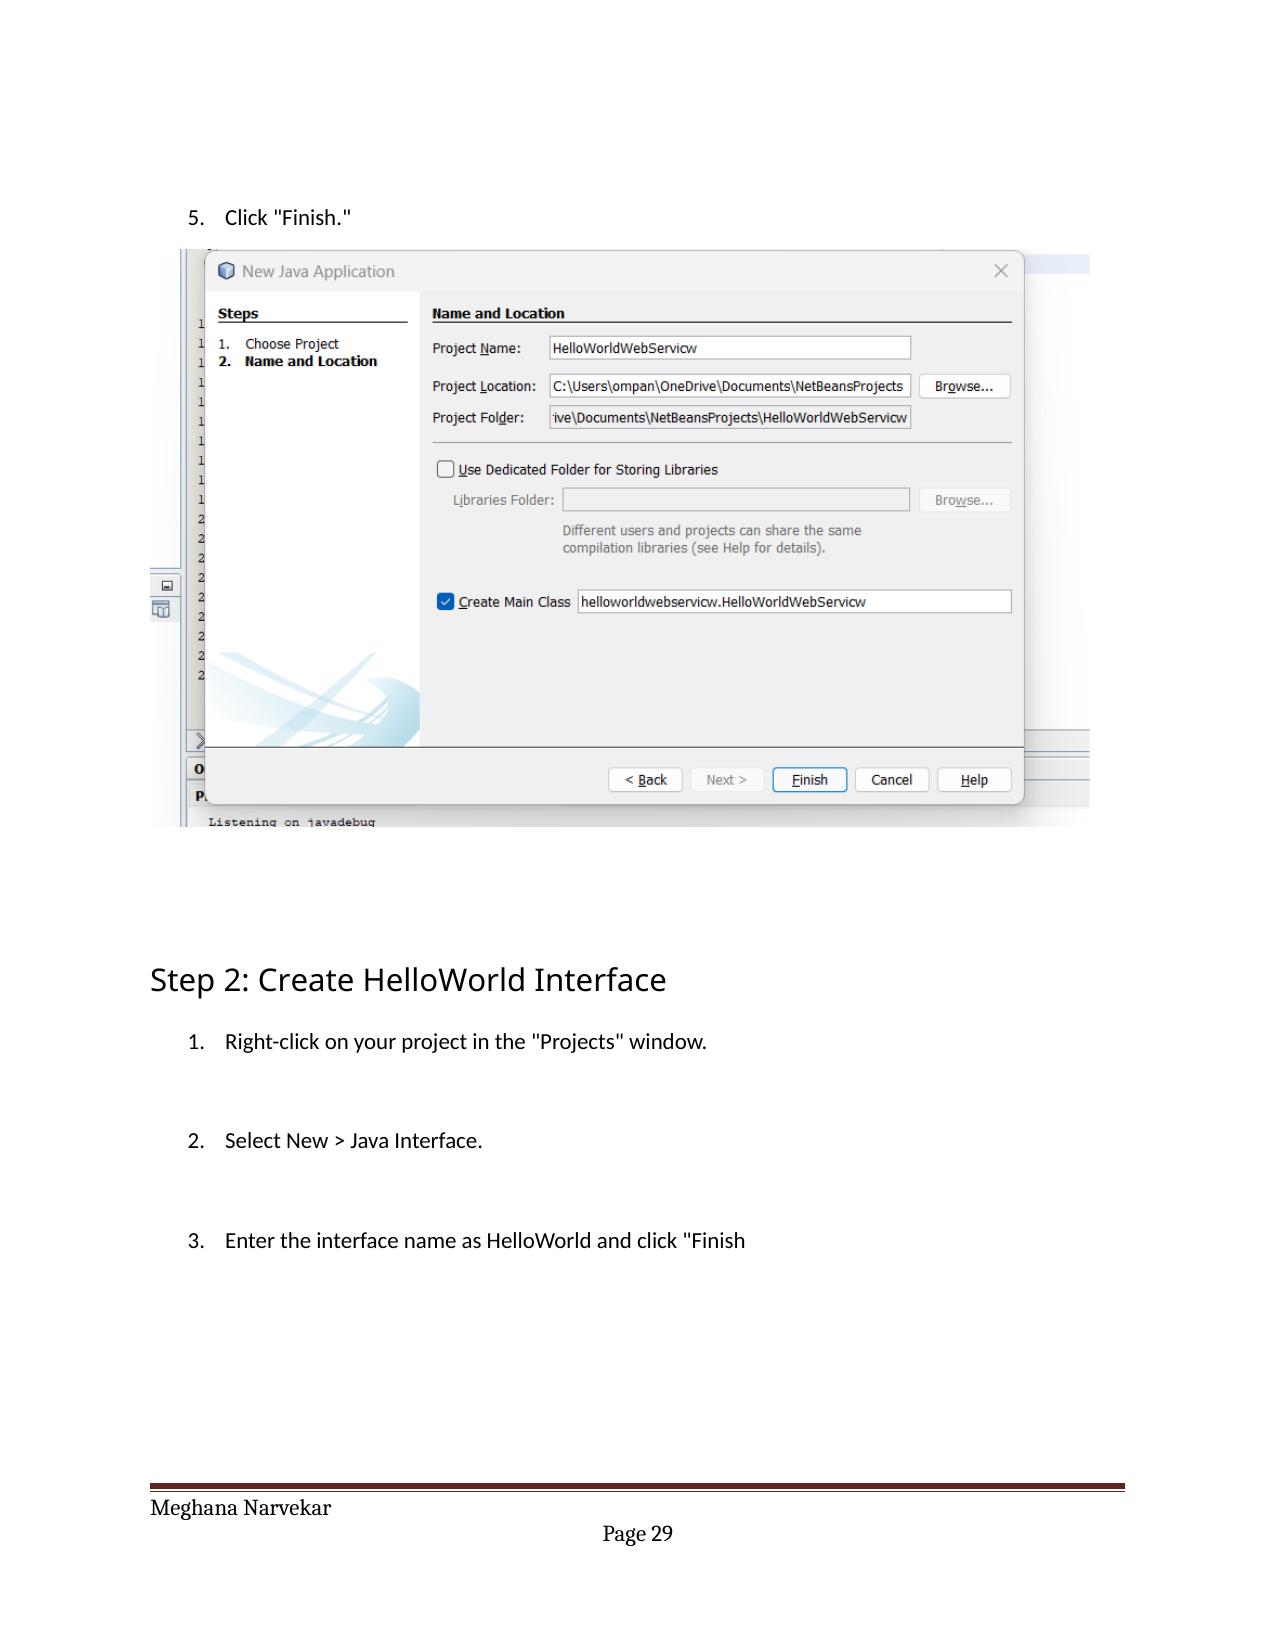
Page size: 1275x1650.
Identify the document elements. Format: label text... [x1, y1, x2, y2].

list Click "Finish." [187, 203, 1125, 231]
list Enter the interface name as HelloWorld and click "Finish [187, 1226, 1125, 1254]
picture [150, 249, 1090, 827]
text Step 2: Create HelloWorld Interface [150, 957, 1125, 1000]
list Right-click on your project in the "Projects" window. [187, 1027, 1125, 1055]
list Select New > Java Interface. [187, 1127, 1125, 1155]
